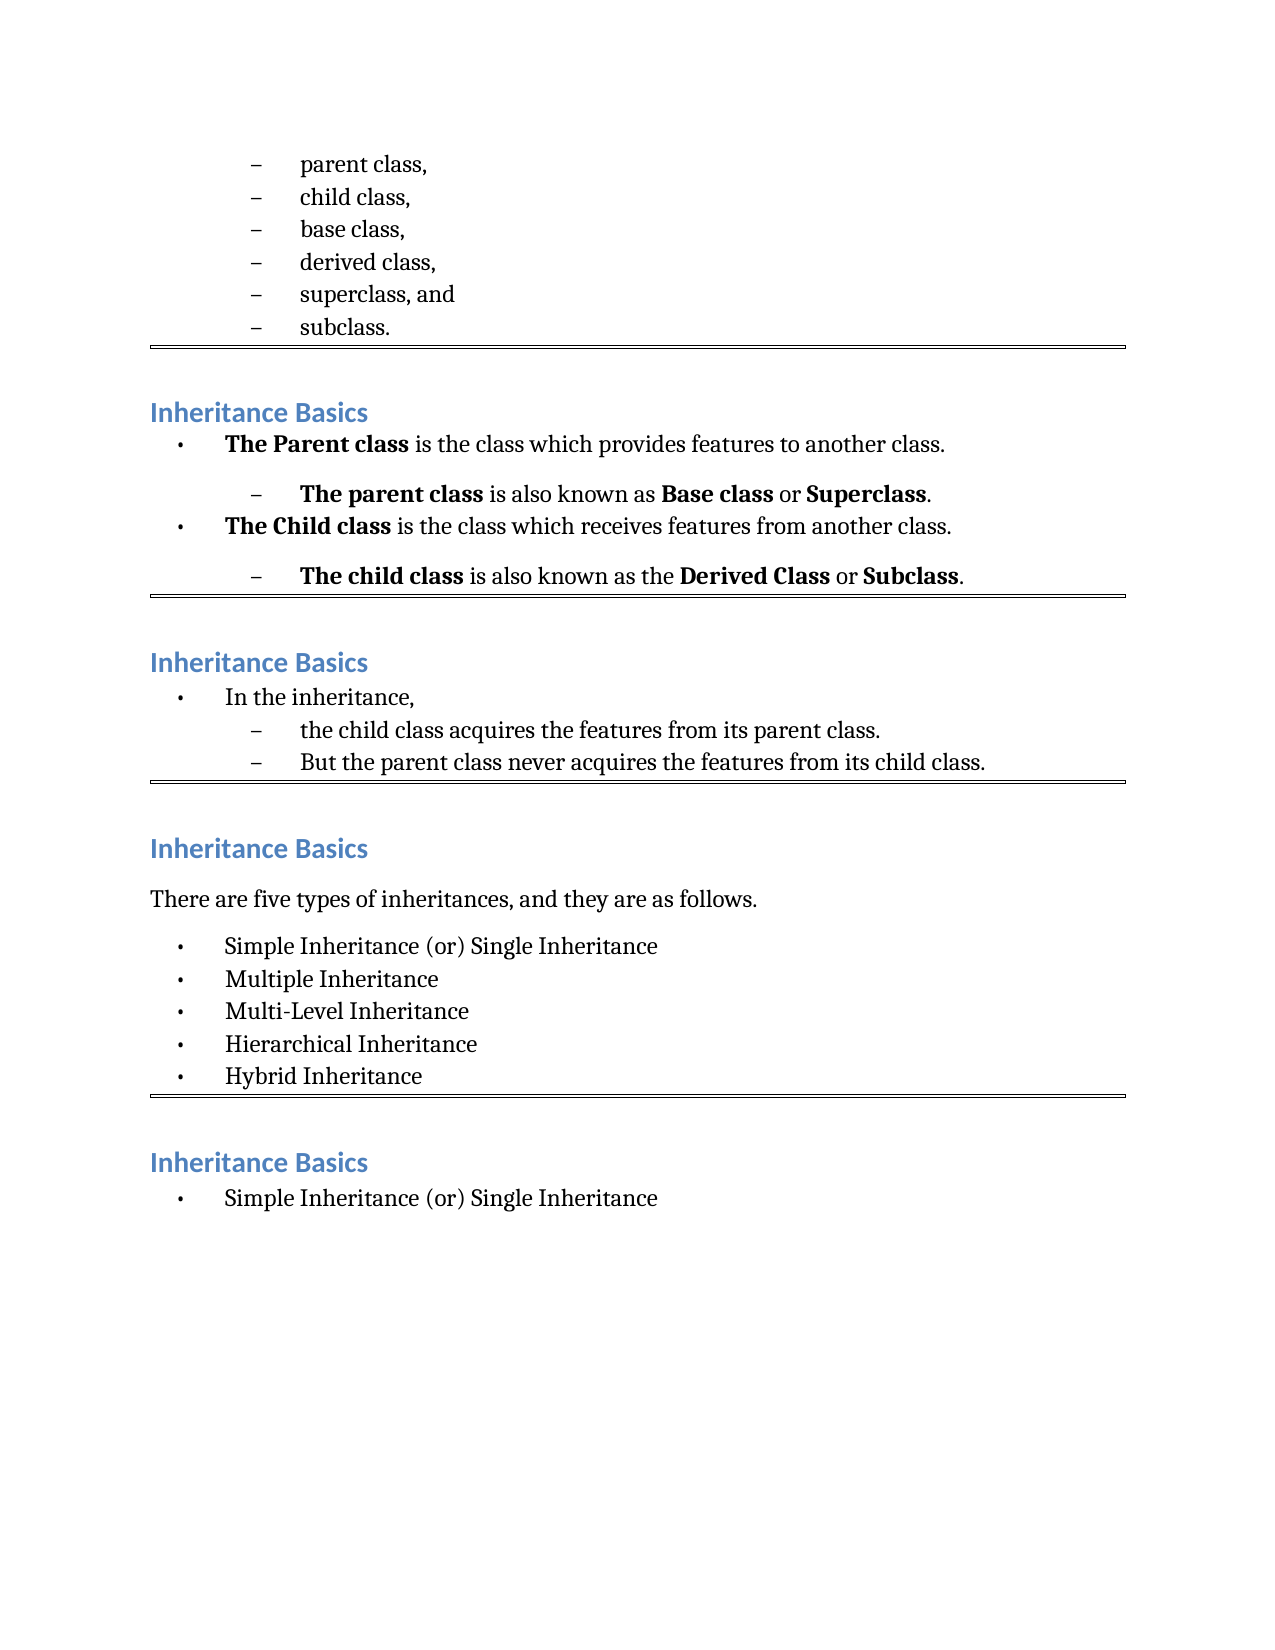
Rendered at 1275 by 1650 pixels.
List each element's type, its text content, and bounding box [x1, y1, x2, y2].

list Hybrid Inheritance [175, 1062, 1125, 1091]
list The Parent class is the class which provides features to another class. [175, 430, 1125, 459]
list Simple Inheritance (or) Single Inheritance [175, 1184, 1125, 1212]
list subclass. [250, 312, 1125, 341]
list Simple Inheritance (or) Single Inheritance [175, 932, 1125, 961]
list child class, [250, 182, 1125, 211]
list In the inheritance, [175, 683, 1125, 712]
list Hierarchical Inheritance [175, 1030, 1125, 1058]
list Multiple Inheritance [175, 965, 1125, 993]
subtitle Inheritance Basics [150, 830, 1125, 866]
subtitle Inheritance Basics [150, 644, 1125, 679]
list The Child class is the class which receives features from another class. [175, 512, 1125, 541]
list base class, [250, 215, 1125, 244]
list derived class, [250, 247, 1125, 276]
list The parent class is also known as Base class or Superclass. [250, 480, 1125, 508]
list The child class is also known as the Derived Class or Subclass. [250, 562, 1125, 591]
list parent class, [250, 150, 1125, 179]
list superclass, and [250, 280, 1125, 309]
list the child class acquires the features from its parent class. [250, 716, 1125, 744]
subtitle Inheritance Basics [150, 1144, 1125, 1180]
list Multi-Level Inheritance [175, 997, 1125, 1026]
text There are five types of inheritances, and they are as follows. [150, 885, 1125, 913]
list But the parent class never acquires the features from its child class. [250, 748, 1125, 777]
subtitle Inheritance Basics [150, 394, 1125, 430]
